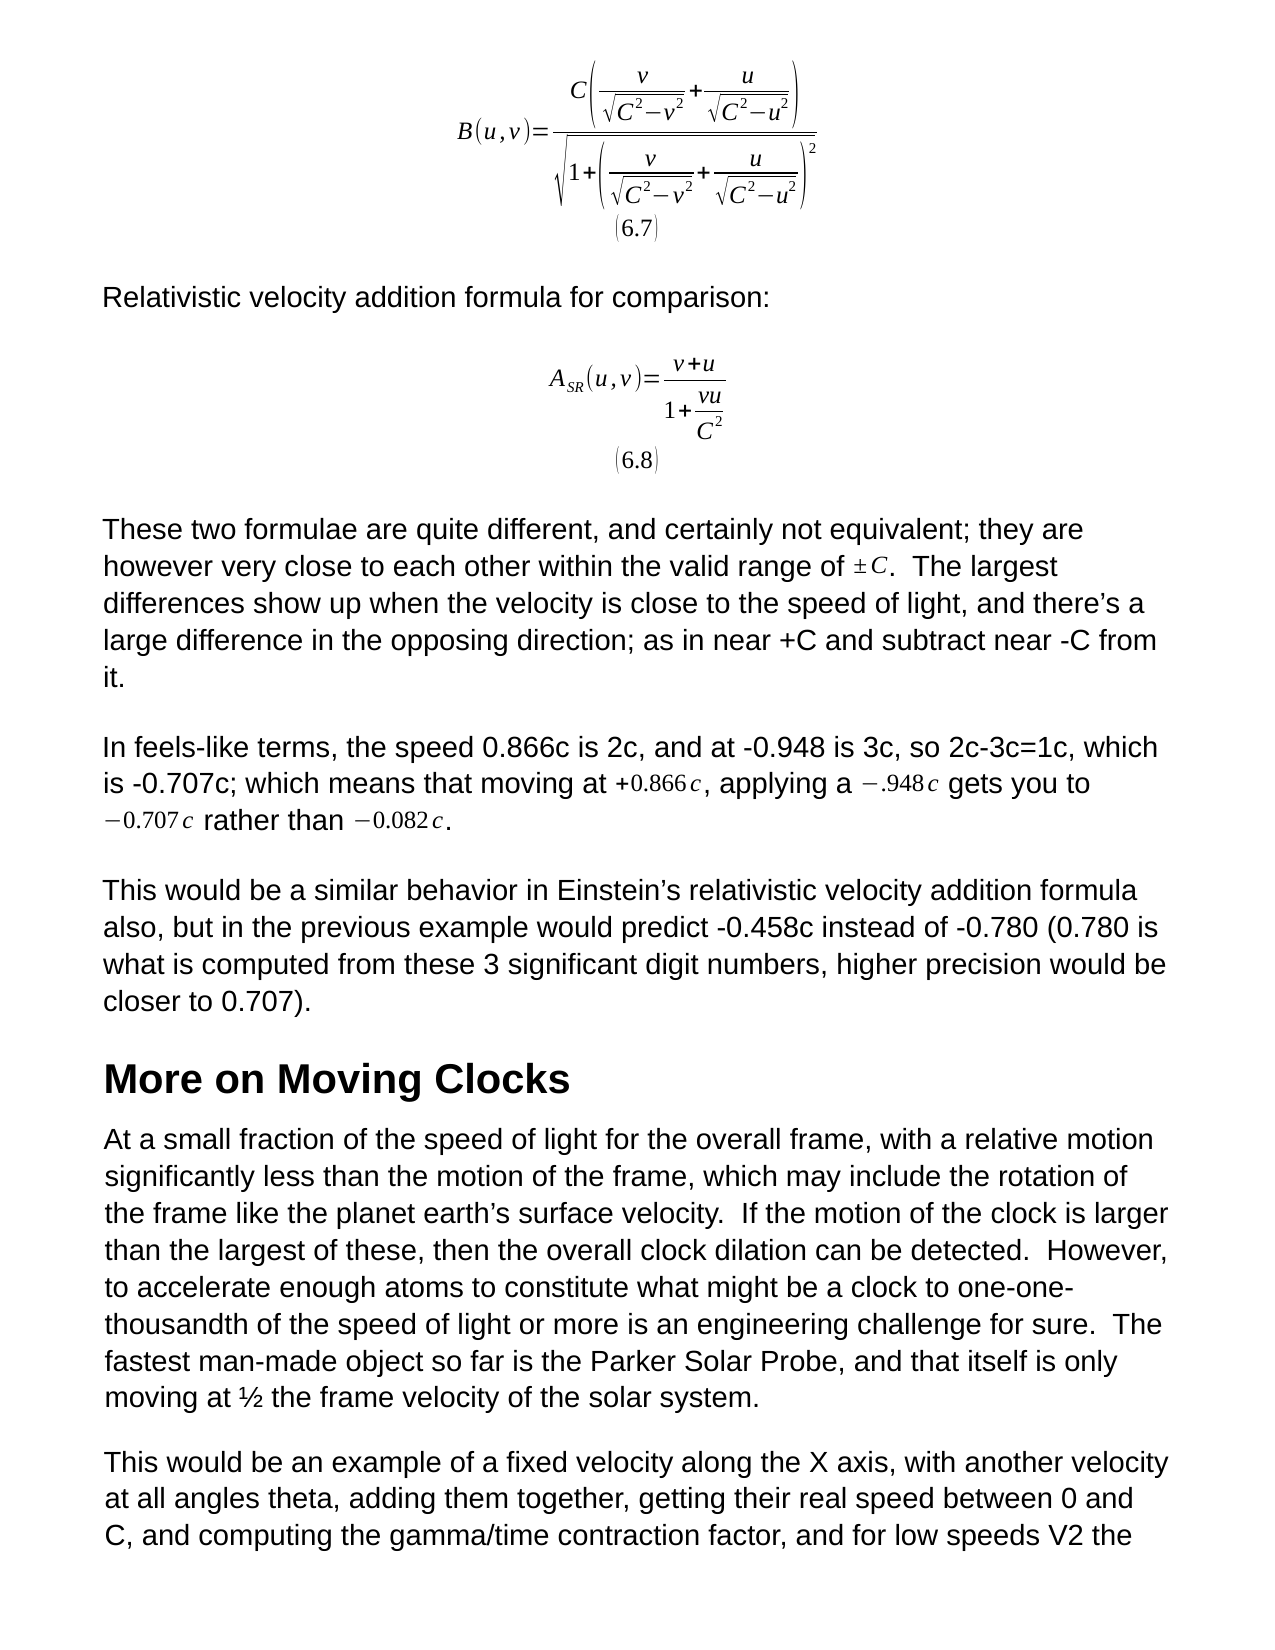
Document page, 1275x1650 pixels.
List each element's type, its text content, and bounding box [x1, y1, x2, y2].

text At a small fraction of the speed of light for the overall frame, with a relative motion significantly less than the motion of the frame, which may include the rotation of the frame like the planet earth’s surface velocity. If the motion of the clock is larger than the largest of these, then the overall clock dilation can be detected. However, to accelerate enough atoms to constitute what might be a clock to one-one-thousandth of the speed of light or more is an engineering challenge for sure. The fastest man-made object so far is the Parker Solar Probe, and that itself is only moving at ½ the frame velocity of the solar system. [103, 1122, 1172, 1414]
text In feels-like terms, the speed 0.866c is 2c, and at -0.948 is 3c, so 2c-3c=1c, which is -0.707c; which means that moving at , applying a gets you to rather than . [102, 729, 1172, 837]
text These two formulae are quite different, and certainly not equivalent; they are however very close to each other within the valid range of . The largest differences show up when the velocity is close to the speed of light, and there’s a large difference in the opposing direction; as in near +C and subtract near -C from it. [102, 512, 1172, 693]
text This would be a similar behavior in Einstein’s relativistic velocity addition formula also, but in the previous example would predict -0.458c instead of -0.780 (0.780 is what is computed from these 3 significant digit numbers, higher precision would be closer to 0.707). [102, 873, 1172, 1017]
subtitle More on Moving Clocks [103, 1054, 1172, 1102]
text Relativistic velocity addition formula for comparison: [102, 280, 1172, 313]
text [103, 1444, 1172, 1552]
